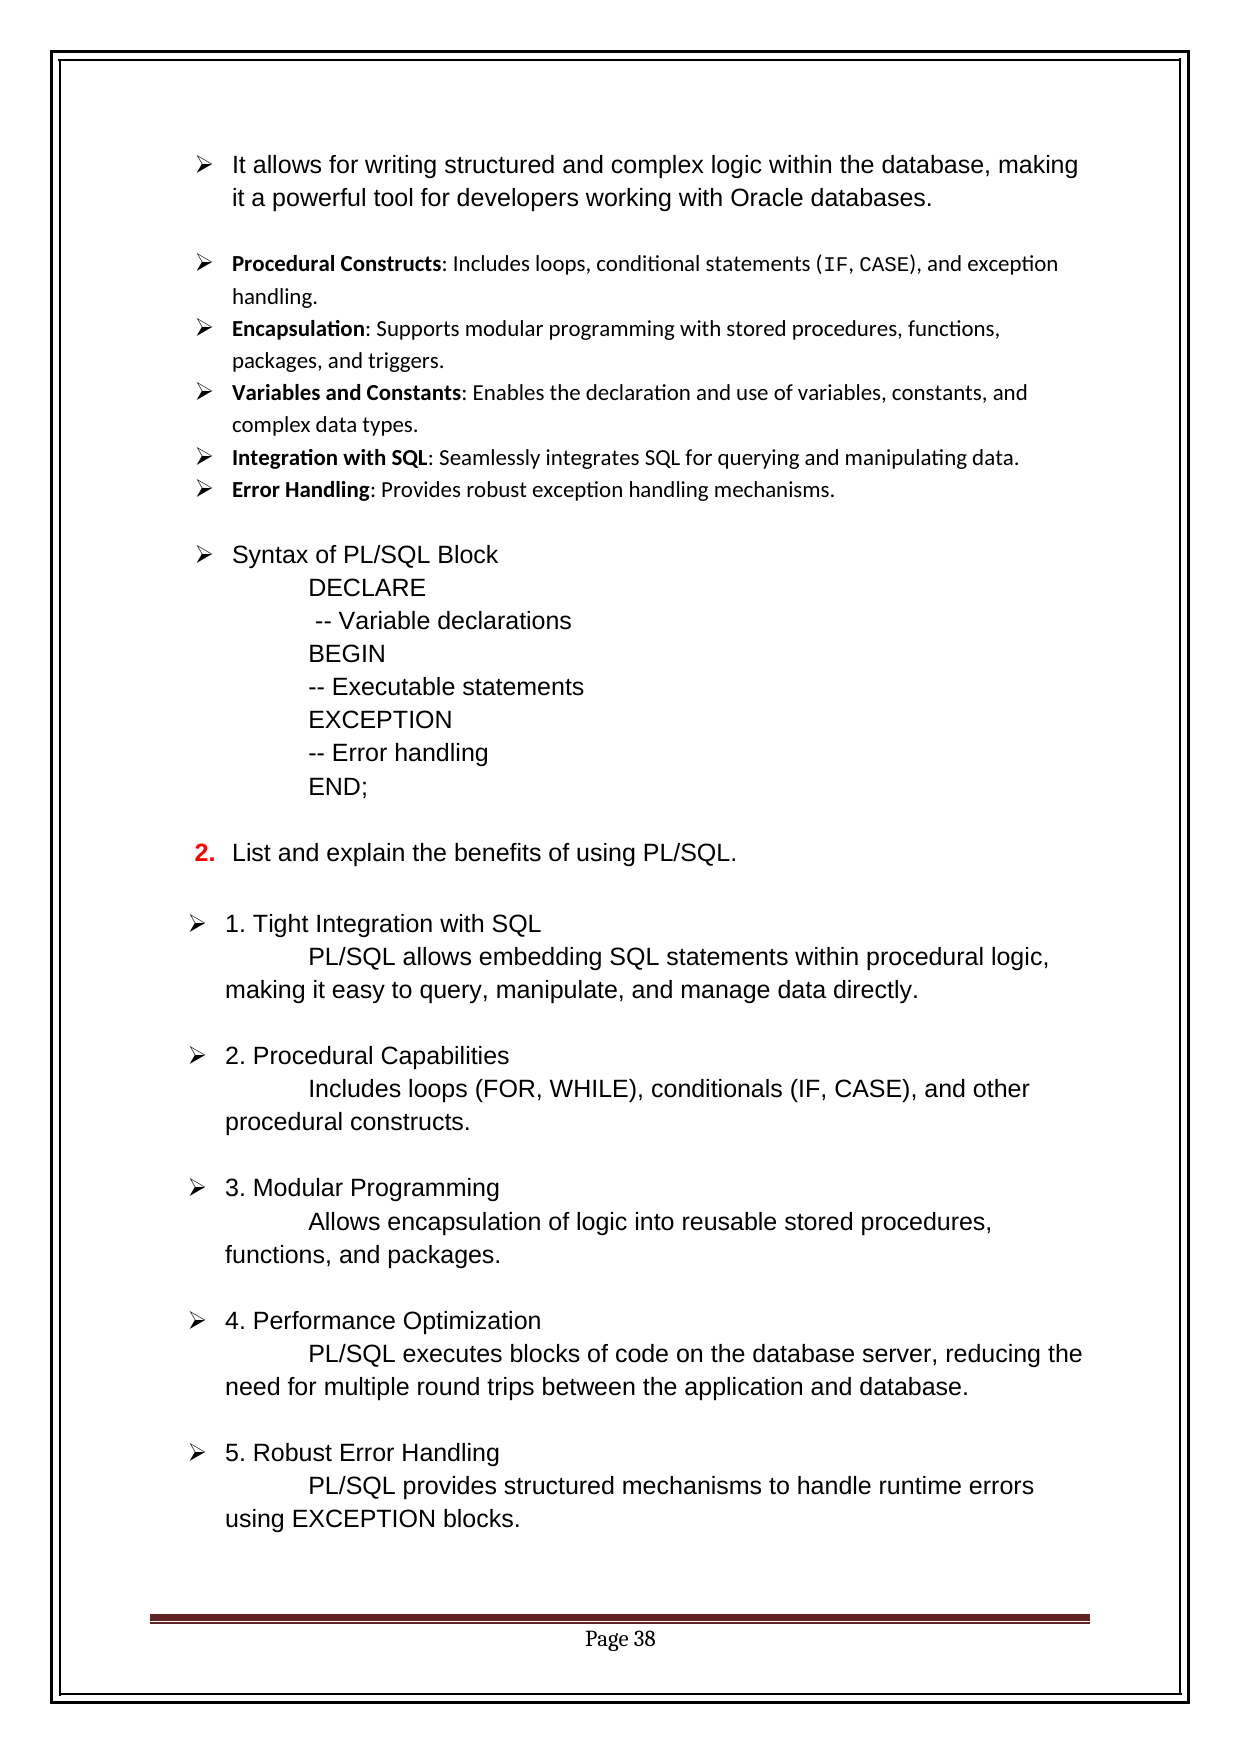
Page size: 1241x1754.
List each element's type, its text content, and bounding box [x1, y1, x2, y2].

list 3. Modular Programming [187, 1173, 1090, 1202]
list Variables and Constants: Enables the declaration and use of variables, constants, and complex data types. [194, 378, 1090, 439]
list 4. Performance Optimization [187, 1306, 1090, 1334]
list 2. Procedural Capabilities [187, 1041, 1090, 1070]
list DECLARE [232, 573, 1090, 602]
list List and explain the benefits of using PL/SQL. [194, 837, 1090, 866]
list 1. Tight Integration with SQL [187, 909, 1090, 938]
list -- Executable statements [232, 672, 1090, 701]
list 5. Robust Error Handling [187, 1438, 1090, 1467]
list -- Variable declarations [232, 606, 1090, 635]
list PL/SQL executes blocks of code on the database server, reducing the need for multiple round trips between the application and database. [225, 1339, 1090, 1401]
list Error Handling: Provides robust exception handling mechanisms. [194, 475, 1090, 503]
list Encapsulation: Supports modular programming with stored procedures, functions, packages, and triggers. [194, 314, 1090, 374]
list It allows for writing structured and complex logic within the database, making it a powerful tool for developers working with Oracle databases. [194, 150, 1090, 212]
list Syntax of PL/SQL Block [194, 540, 1090, 569]
list PL/SQL provides structured mechanisms to handle runtime errors using EXCEPTION blocks. [225, 1471, 1090, 1533]
list Integration with SQL: Seamlessly integrates SQL for querying and manipulating data. [194, 443, 1090, 471]
list Includes loops (FOR, WHILE), conditionals (IF, CASE), and other procedural constructs. [225, 1074, 1090, 1136]
list EXCEPTION [232, 705, 1090, 734]
list END; [232, 771, 1090, 800]
list Procedural Constructs: Includes loops, conditional statements (IF, CASE), and exception handling. [194, 249, 1090, 310]
list Allows encapsulation of logic into reusable stored procedures, functions, and packages. [225, 1207, 1090, 1268]
list BEGIN [232, 639, 1090, 668]
list PL/SQL allows embedding SQL statements within procedural logic, making it easy to query, manipulate, and manage data directly. [225, 942, 1090, 1004]
list -- Error handling [232, 738, 1090, 767]
